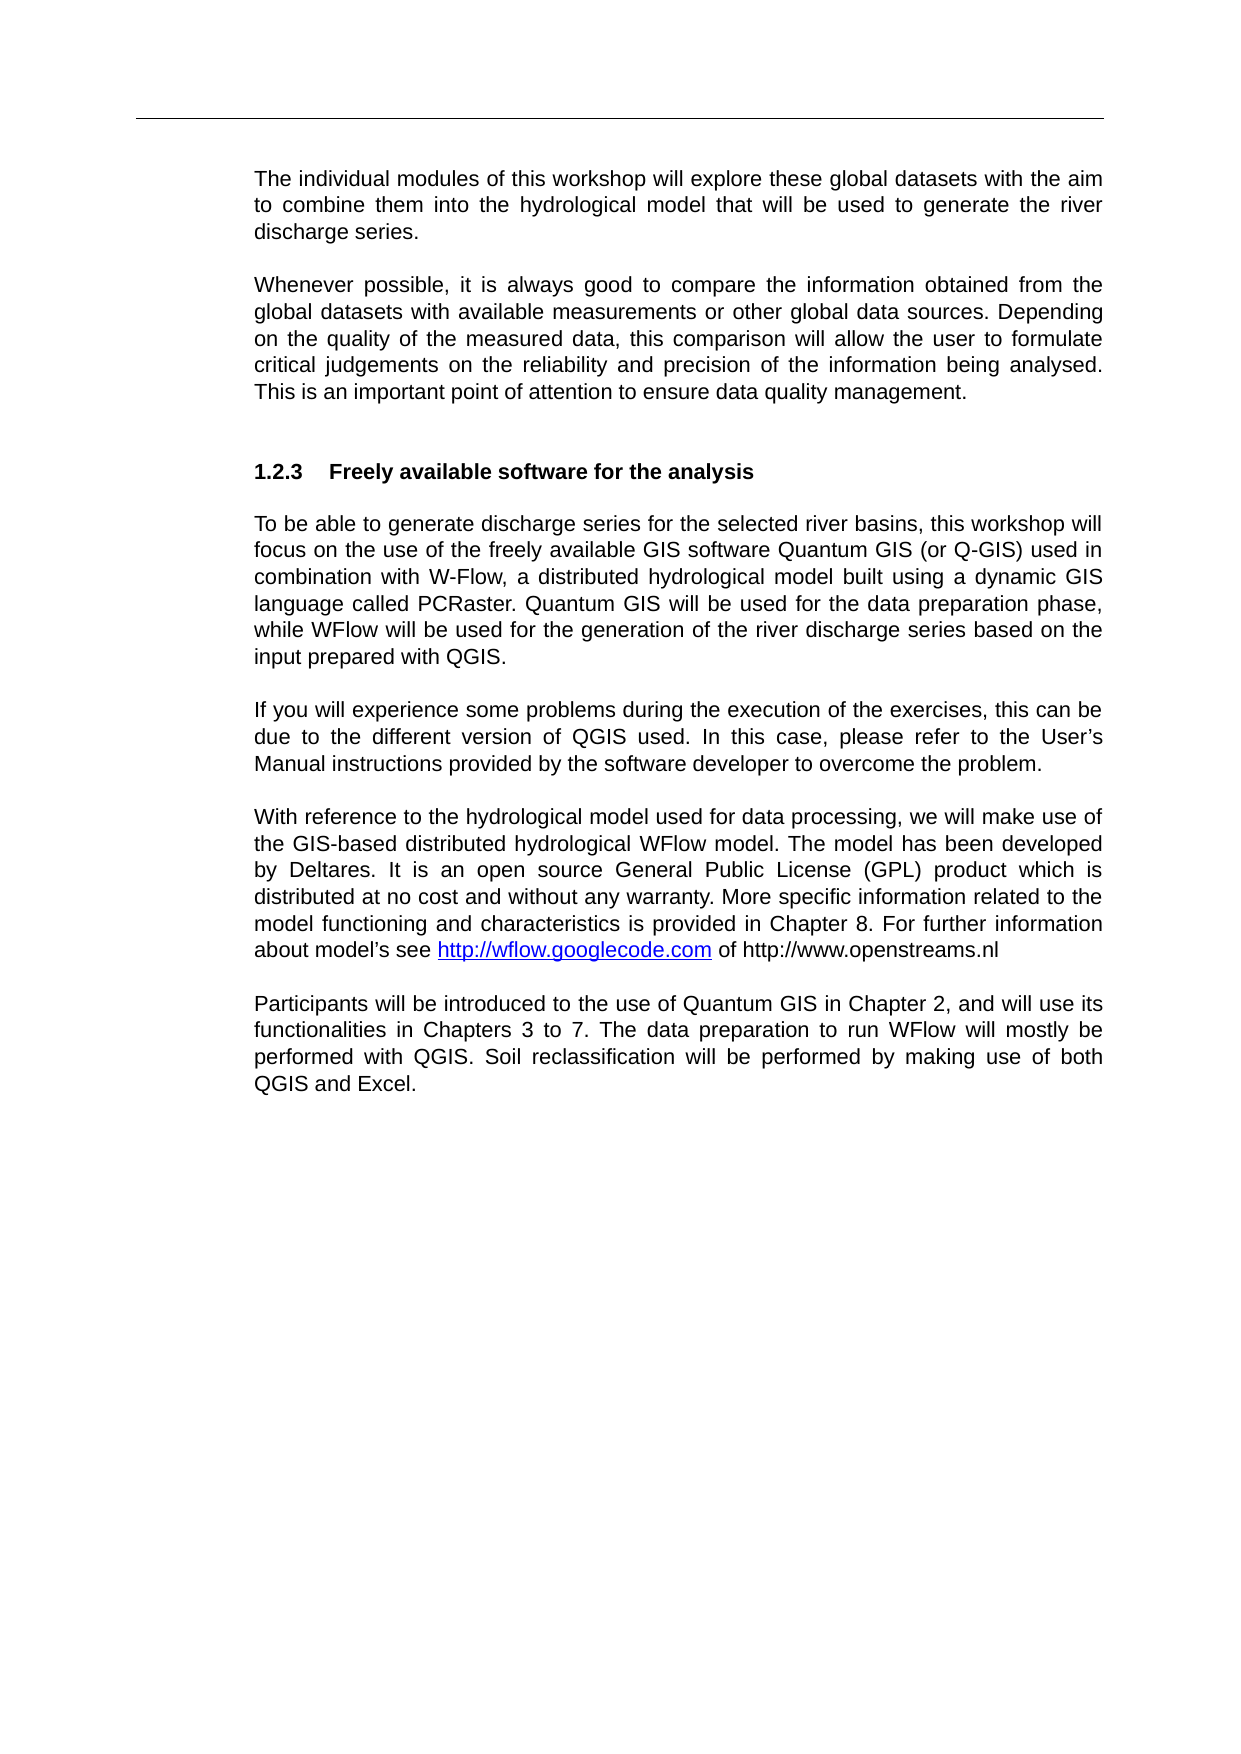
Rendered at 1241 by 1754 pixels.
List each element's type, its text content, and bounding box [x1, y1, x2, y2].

text To be able to generate discharge series for the selected river basins, this workshop will focus on the use of the freely available GIS software Quantum GIS (or Q-GIS) used in combination with W-Flow, a distributed hydrological model built using a dynamic GIS language called PCRaster. Quantum GIS will be used for the data preparation phase, while WFlow will be used for the generation of the river discharge series based on the input prepared with QGIS. [254, 511, 1104, 669]
subtitle Freely available software for the analysis [254, 459, 1104, 484]
text Whenever possible, it is always good to compare the information obtained from the global datasets with available measurements or other global data sources. Depending on the quality of the measured data, this comparison will allow the user to formulate critical judgements on the reliability and precision of the information being analysed. This is an important point of attention to ensure data quality management. [254, 272, 1104, 404]
text With reference to the hydrological model used for data processing, we will make use of the GIS-based distributed hydrological WFlow model. The model has been developed by Deltares. It is an open source General Public License (GPL) product which is distributed at no cost and without any warranty. More specific information related to the model functioning and characteristics is provided in Chapter 8. For further information about model’s see http://wflow.googlecode.com of http://www.openstreams.nl [254, 804, 1104, 962]
text Participants will be introduced to the use of Quantum GIS in Chapter 2, and will use its functionalities in Chapters 3 to 7. The data preparation to run WFlow will mostly be performed with QGIS. Soil reclassification will be performed by making use of both QGIS and Excel. [254, 991, 1104, 1096]
text The individual modules of this workshop will explore these global datasets with the aim to combine them into the hydrological model that will be used to generate the river discharge series. [254, 165, 1104, 244]
text If you will experience some problems during the execution of the exercises, this can be due to the different version of QGIS used. In this case, please refer to the User’s Manual instructions provided by the software developer to overcome the problem. [254, 697, 1104, 776]
